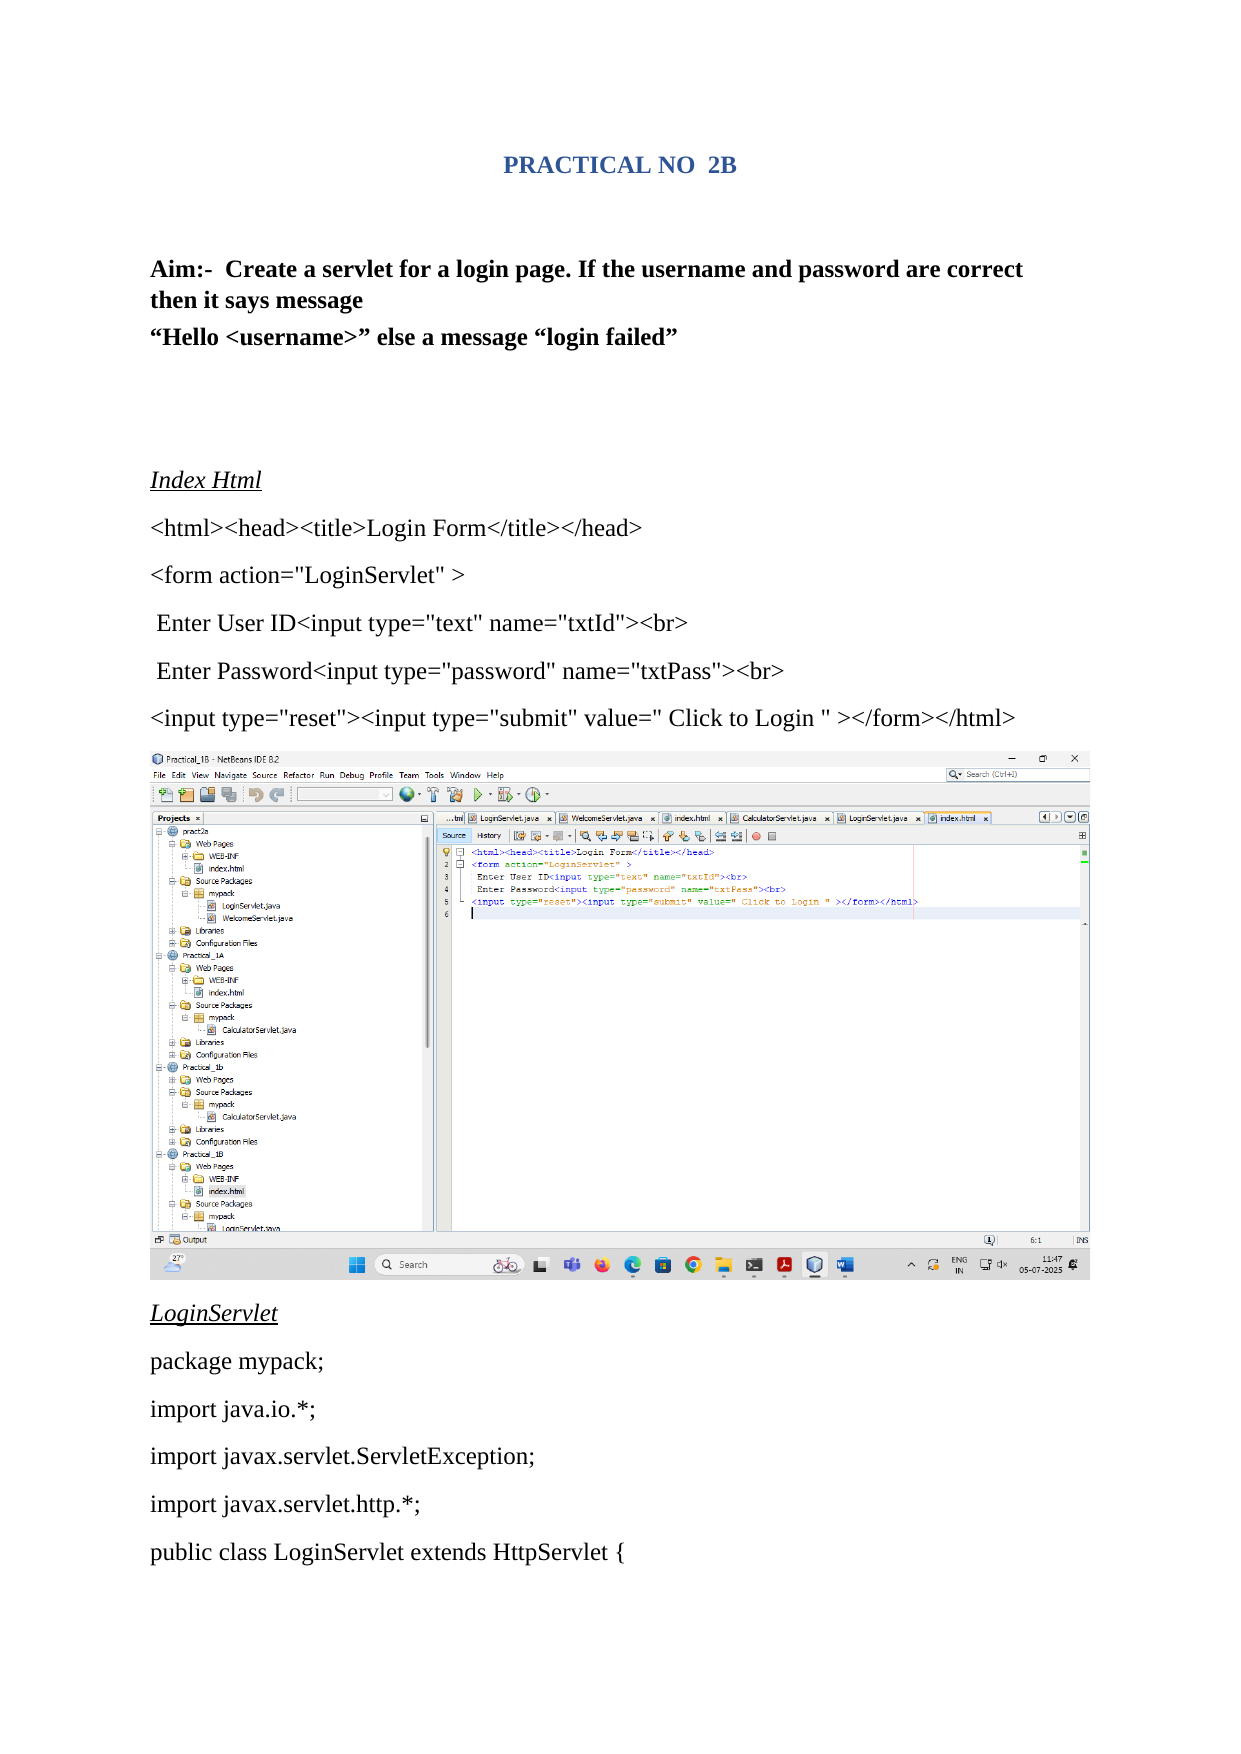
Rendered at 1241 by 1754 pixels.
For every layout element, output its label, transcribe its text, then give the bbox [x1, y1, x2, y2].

text Aim:- Create a servlet for a login page. If the username and password are correct then it says message [150, 254, 1077, 314]
text import java.io.*; [150, 1394, 1090, 1422]
text <html><head><title>Login Form</title></head> [150, 513, 1090, 541]
text public class LoginServlet extends HttpServlet { [150, 1537, 1090, 1566]
text import javax.servlet.ServletException; [150, 1441, 1090, 1470]
text <form action="LoginServlet" > [150, 560, 1090, 589]
text LoginServlet [150, 1298, 1090, 1327]
text “Hello <username>” else a message “login failed” [149, 322, 1077, 351]
text Index Html [150, 465, 1090, 494]
picture [150, 751, 1091, 1280]
subtitle PRACTICAL NO 2B [150, 150, 1090, 179]
text <input type="reset"><input type="submit" value=" Click to Login " ></form></html> [150, 703, 1090, 732]
text package mypack; [150, 1346, 1090, 1375]
text import javax.servlet.http.*; [150, 1489, 1090, 1518]
text Enter User ID<input type="text" name="txtId"><br> [150, 608, 1090, 637]
text Enter Password<input type="password" name="txtPass"><br> [150, 656, 1090, 684]
